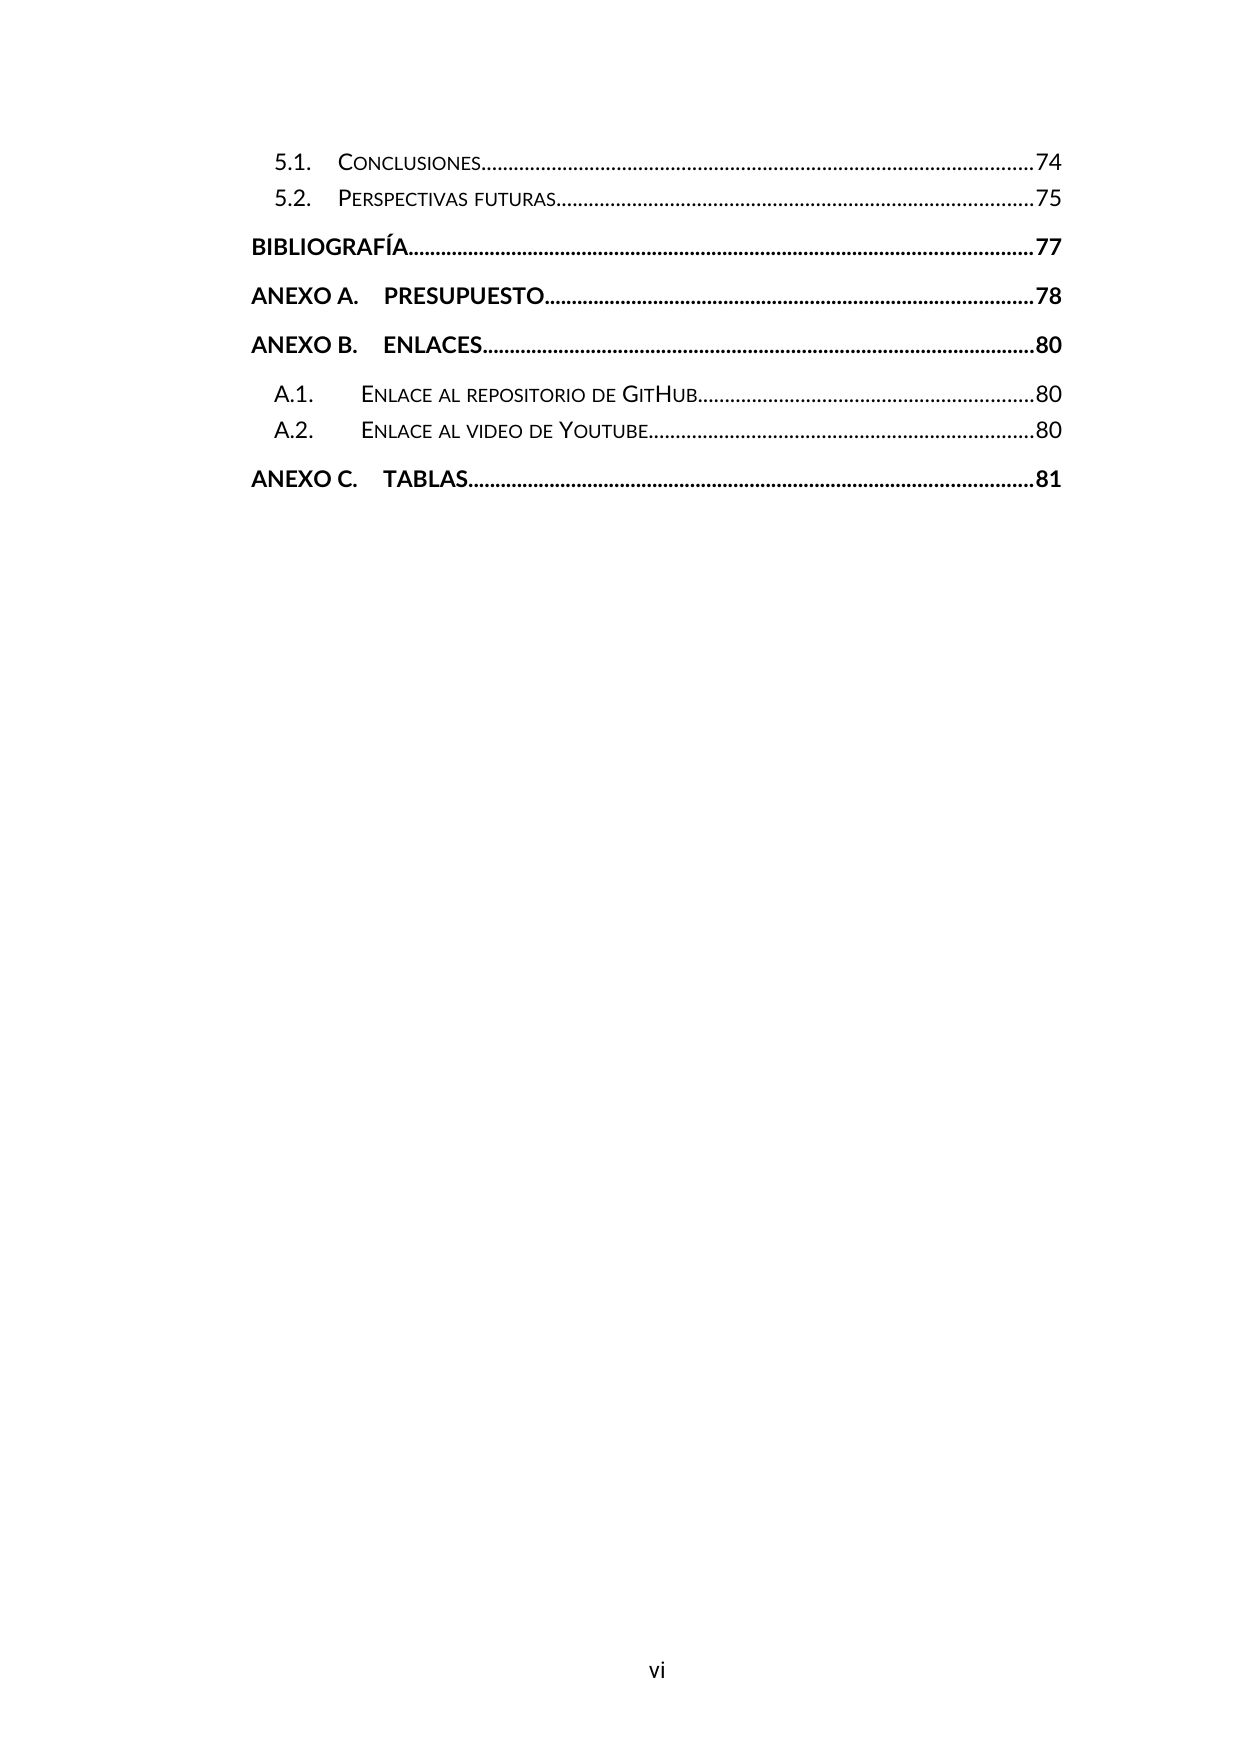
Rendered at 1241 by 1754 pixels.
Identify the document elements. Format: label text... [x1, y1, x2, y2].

text A.2. Enlace al video de Youtube 80 [200, 416, 1063, 444]
text 5.1. Conclusiones 74 [200, 148, 1063, 175]
text Anexo B. Enlaces 80 [177, 331, 1063, 358]
text Anexo A. Presupuesto 78 [177, 281, 1063, 309]
text Bibliografía 77 [177, 233, 1063, 261]
text Anexo C. Tablas 81 [177, 465, 1063, 493]
text A.1. Enlace al repositorio de GitHub 80 [200, 379, 1063, 407]
text 5.2. Perspectivas futuras 75 [200, 184, 1063, 212]
